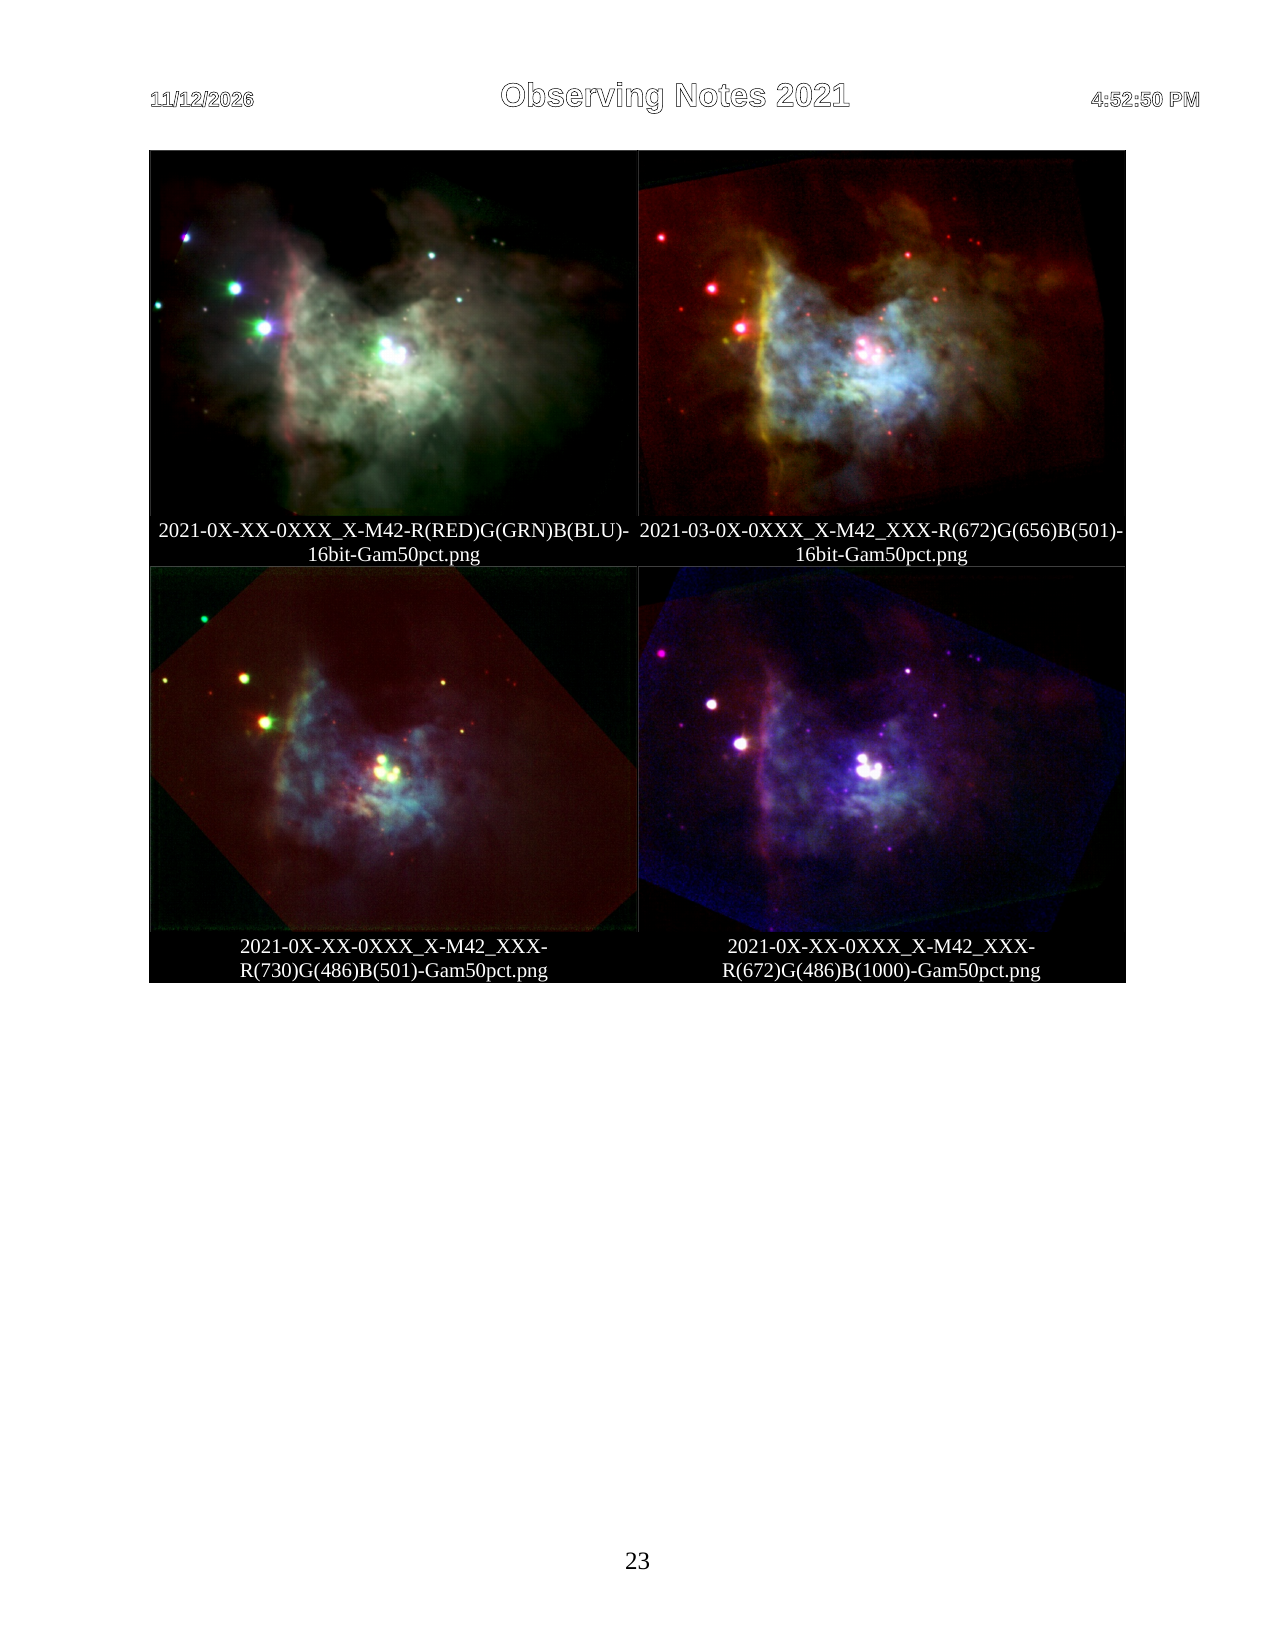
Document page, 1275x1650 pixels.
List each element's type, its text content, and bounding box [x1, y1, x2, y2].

table_cell 2021-0X-XX-0XXX_X-M42_XXX-R(672)G(486)B(1000)-Gam50pct.png [638, 934, 1124, 982]
table_cell 2021-0X-XX-0XXX_X-M42_XXX-R(730)G(486)B(501)-Gam50pct.png [151, 934, 637, 982]
table_cell 2021-03-0X-0XXX_X-M42_XXX-R(672)G(656)B(501)-16bit-Gam50pct.png [638, 518, 1124, 566]
picture [151, 567, 636, 932]
table_cell 2021-0X-XX-0XXX_X-M42-R(RED)G(GRN)B(BLU)-16bit-Gam50pct.png [151, 518, 637, 566]
picture [639, 151, 1125, 516]
picture [639, 567, 1125, 932]
picture [151, 151, 636, 516]
